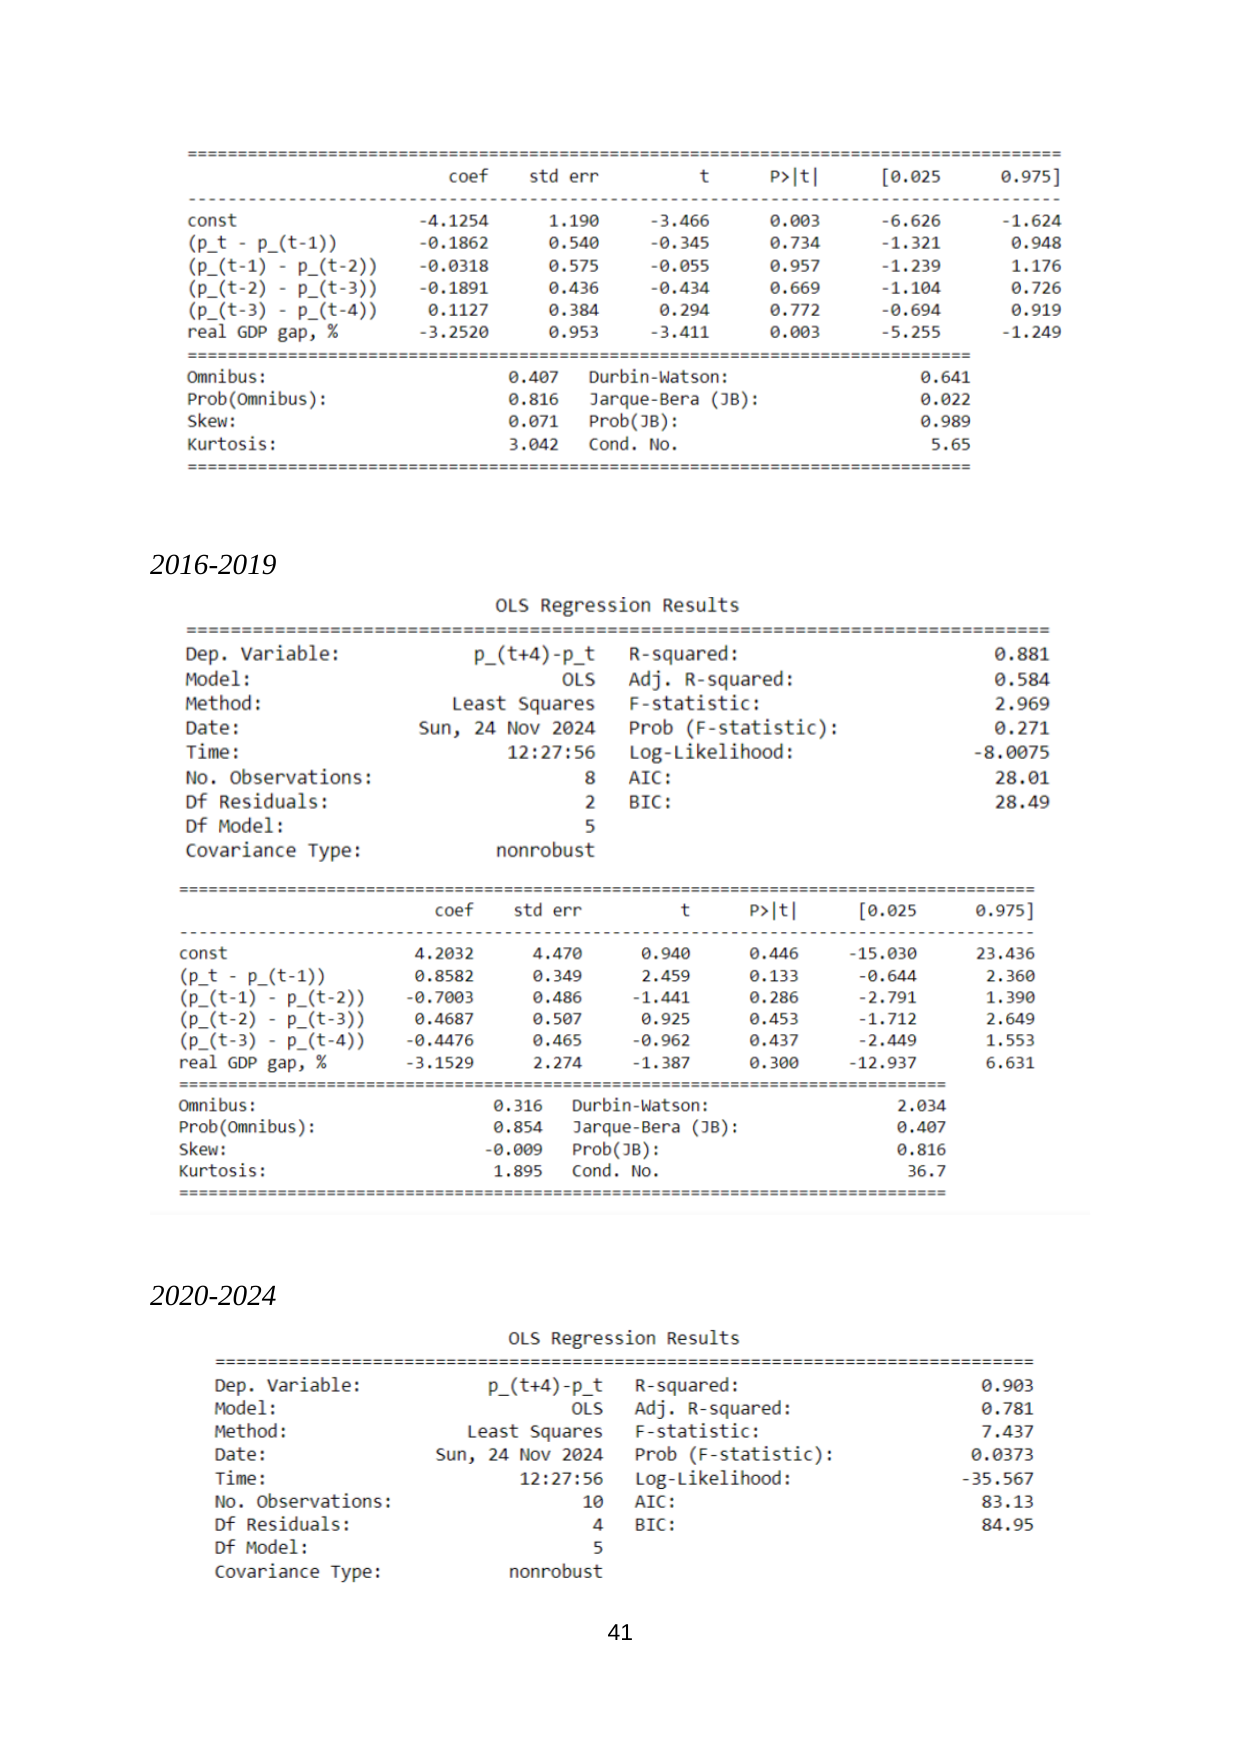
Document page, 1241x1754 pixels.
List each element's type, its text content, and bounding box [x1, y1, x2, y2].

text 2016-2019 [150, 547, 1090, 580]
picture [150, 883, 1091, 1215]
picture [150, 597, 1091, 870]
picture [150, 1328, 1091, 1591]
text 2020-2024 [150, 1278, 1090, 1311]
picture [150, 150, 1091, 484]
